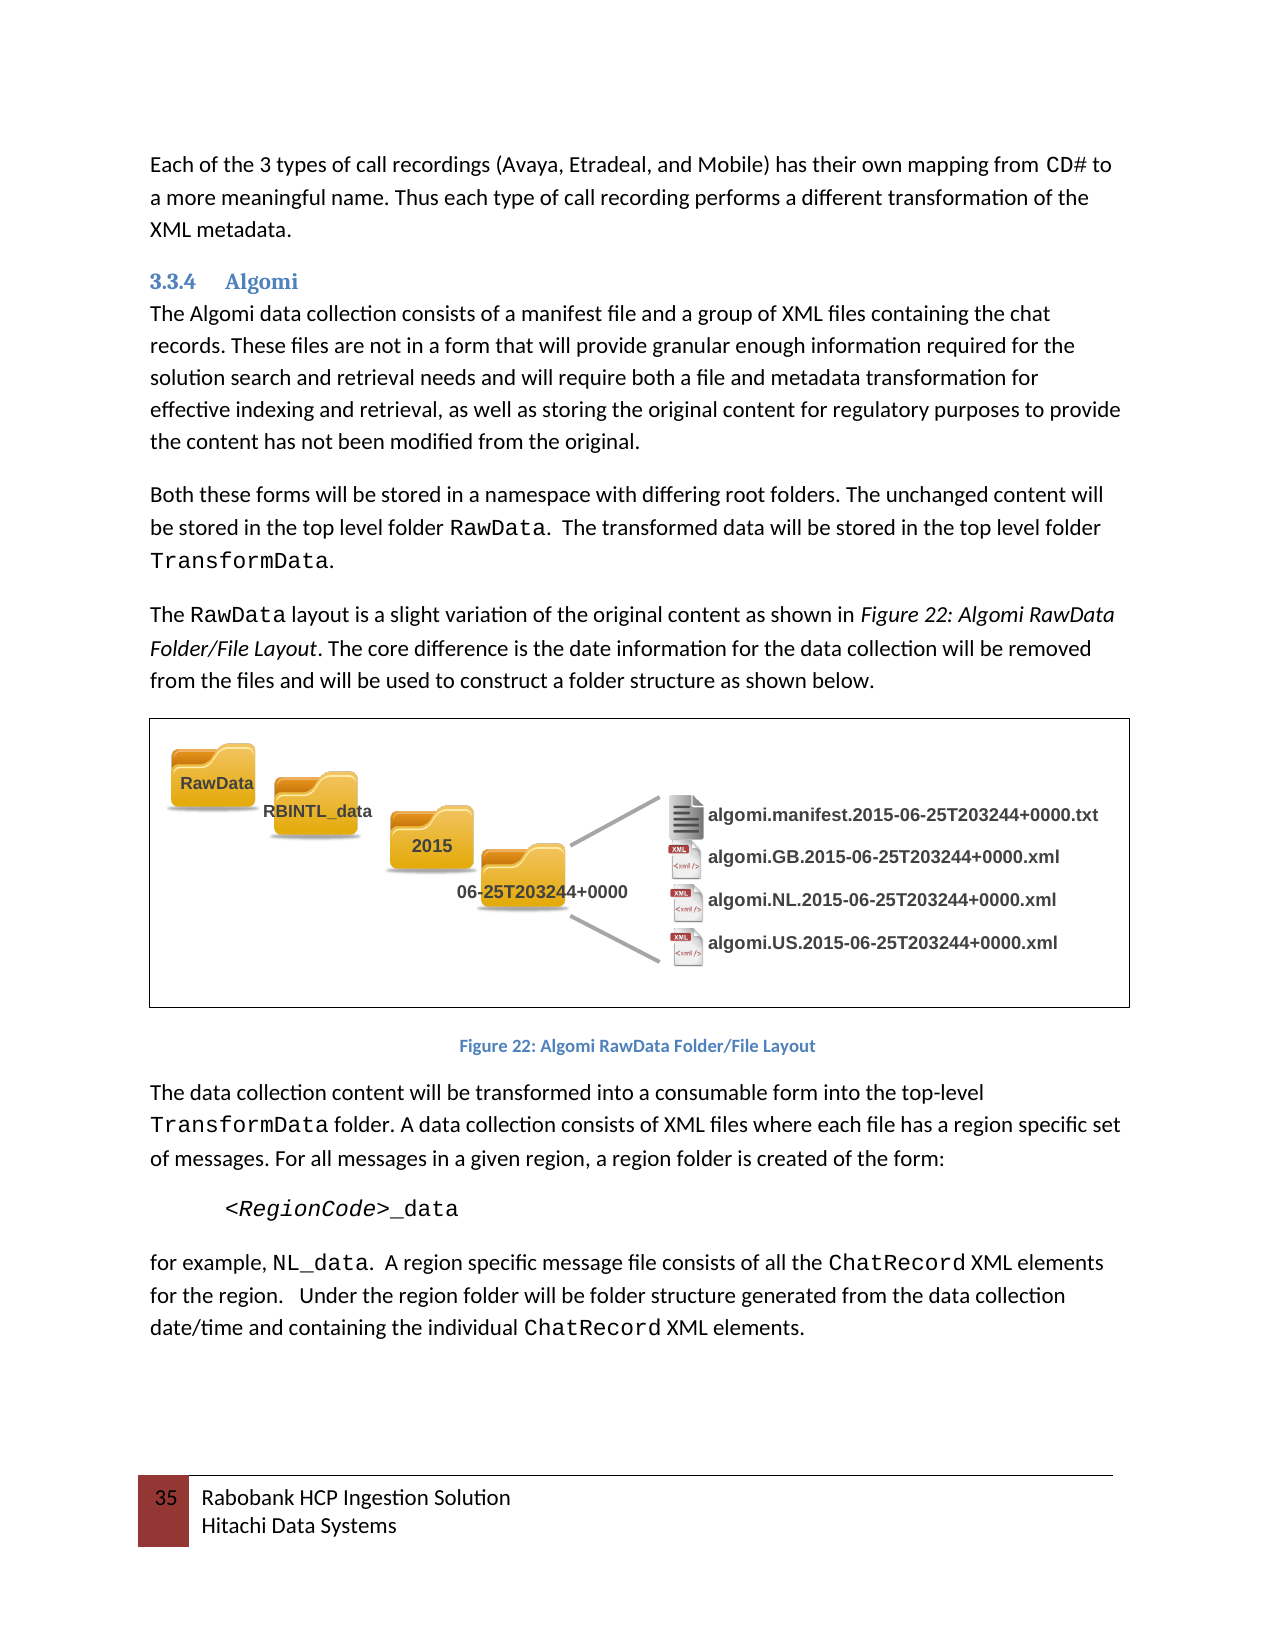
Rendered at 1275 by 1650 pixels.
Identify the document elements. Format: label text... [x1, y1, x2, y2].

text <RegionCode>_data [225, 1197, 1125, 1223]
text Figure 22: Algomi RawData Folder/File Layout [150, 1035, 1125, 1058]
text The RawData layout is a slight variation of the original content as shown in Figure 22: Algomi RawData Folder/File Layout. The core difference is the date information for the data collection will be removed from the files and will be used to construct a folder structure as shown below. [150, 600, 1125, 694]
subtitle Algomi [150, 268, 1125, 295]
text for example, NL_data. A region specific message file consists of all the ChatRecord XML elements for the region. Under the region folder will be folder structure generated from the data collection date/time and containing the individual ChatRecord XML elements. [150, 1248, 1125, 1342]
text The Algomi data collection consists of a manifest file and a group of XML files containing the chat records. These files are not in a form that will provide granular enough information required for the solution search and retrieval needs and will require both a file and metadata transformation for effective indexing and retrieval, as well as storing the original content for regulatory purposes to provide the content has not been modified from the original. [150, 299, 1125, 456]
text Each of the 3 types of call recordings (Avaya, Etradeal, and Mobile) has their own mapping from CD# to a more meaningful name. Thus each type of call recording performs a different transformation of the XML metadata. [150, 150, 1125, 243]
text Both these forms will be stored in a namespace with differing root folders. The unchanged content will be stored in the top level folder RawData. The transformed data will be stored in the top level folder TransformData. [150, 481, 1125, 575]
text The data collection content will be transformed into a consumable form into the top-level TransformData folder. A data collection consists of XML files where each file has a region specific set of messages. For all messages in a given region, a region folder is created of the form: [150, 1078, 1125, 1172]
